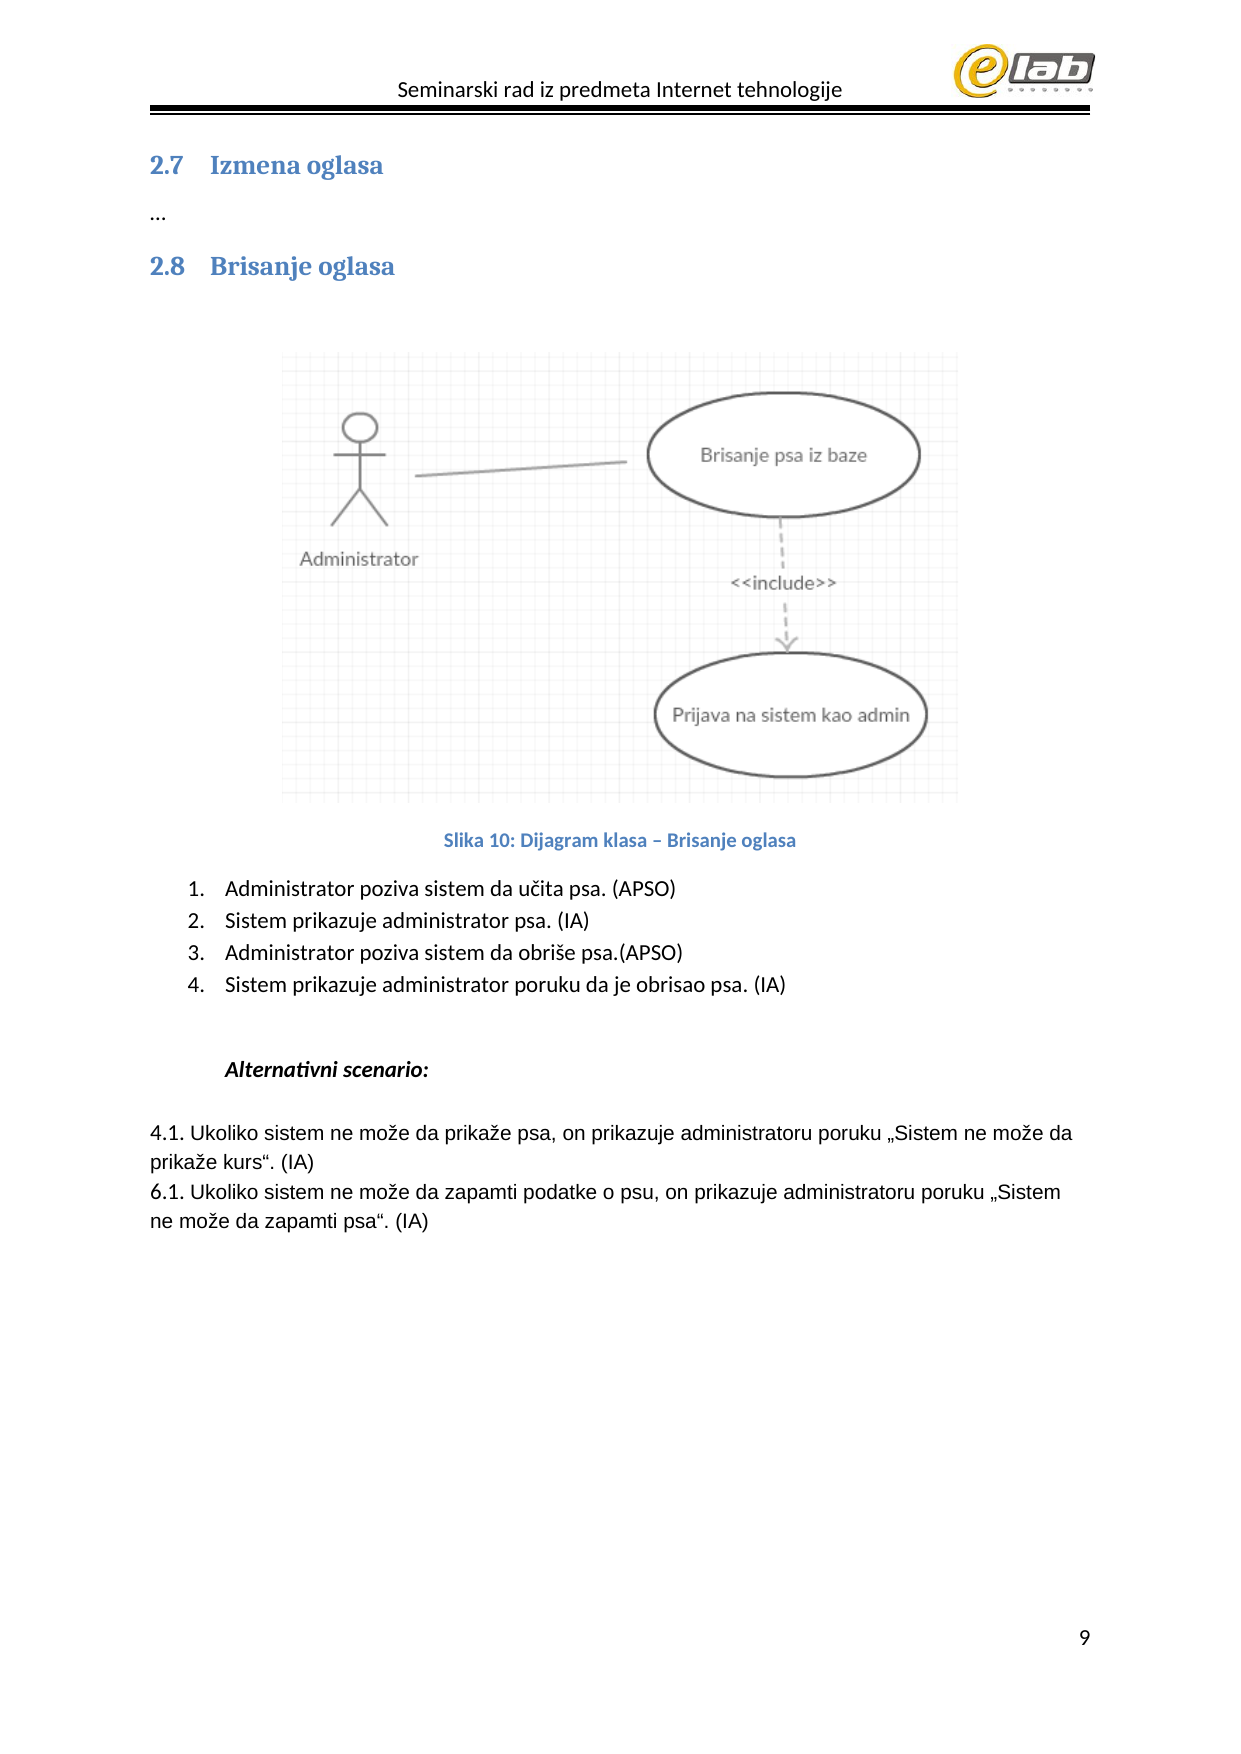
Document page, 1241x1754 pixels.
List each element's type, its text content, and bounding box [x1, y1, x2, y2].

list Sistem prikazuje administrator psa. (IA) [187, 906, 1090, 934]
list Sistem prikazuje administrator poruku da je obrisao psa. (IA) [187, 970, 1090, 998]
text Alternativni scenario: [225, 1056, 1090, 1083]
list Administrator poziva sistem da obriše psa.(APSO) [187, 938, 1090, 966]
picture [951, 44, 1096, 98]
subtitle Brisanje oglasa [150, 251, 1090, 282]
subtitle Izmena oglasa [150, 150, 1090, 181]
text … [150, 198, 1090, 226]
list Administrator poziva sistem da učita psa. (APSO) [187, 874, 1090, 902]
text 6.1. Ukoliko sistem ne može da zapamti podatke o psu, on prikazuje administratoru poruku „Sistem ne može da zapamti psa“. (IA) [150, 1177, 1090, 1232]
text 4.1. Ukoliko sistem ne može da prikaže psa, on prikazuje administratoru poruku „Sistem ne može da prikaže kurs“. (IA) [150, 1118, 1090, 1173]
text Slika 10: Dijagram klasa – Brisanje oglasa [150, 827, 1090, 853]
